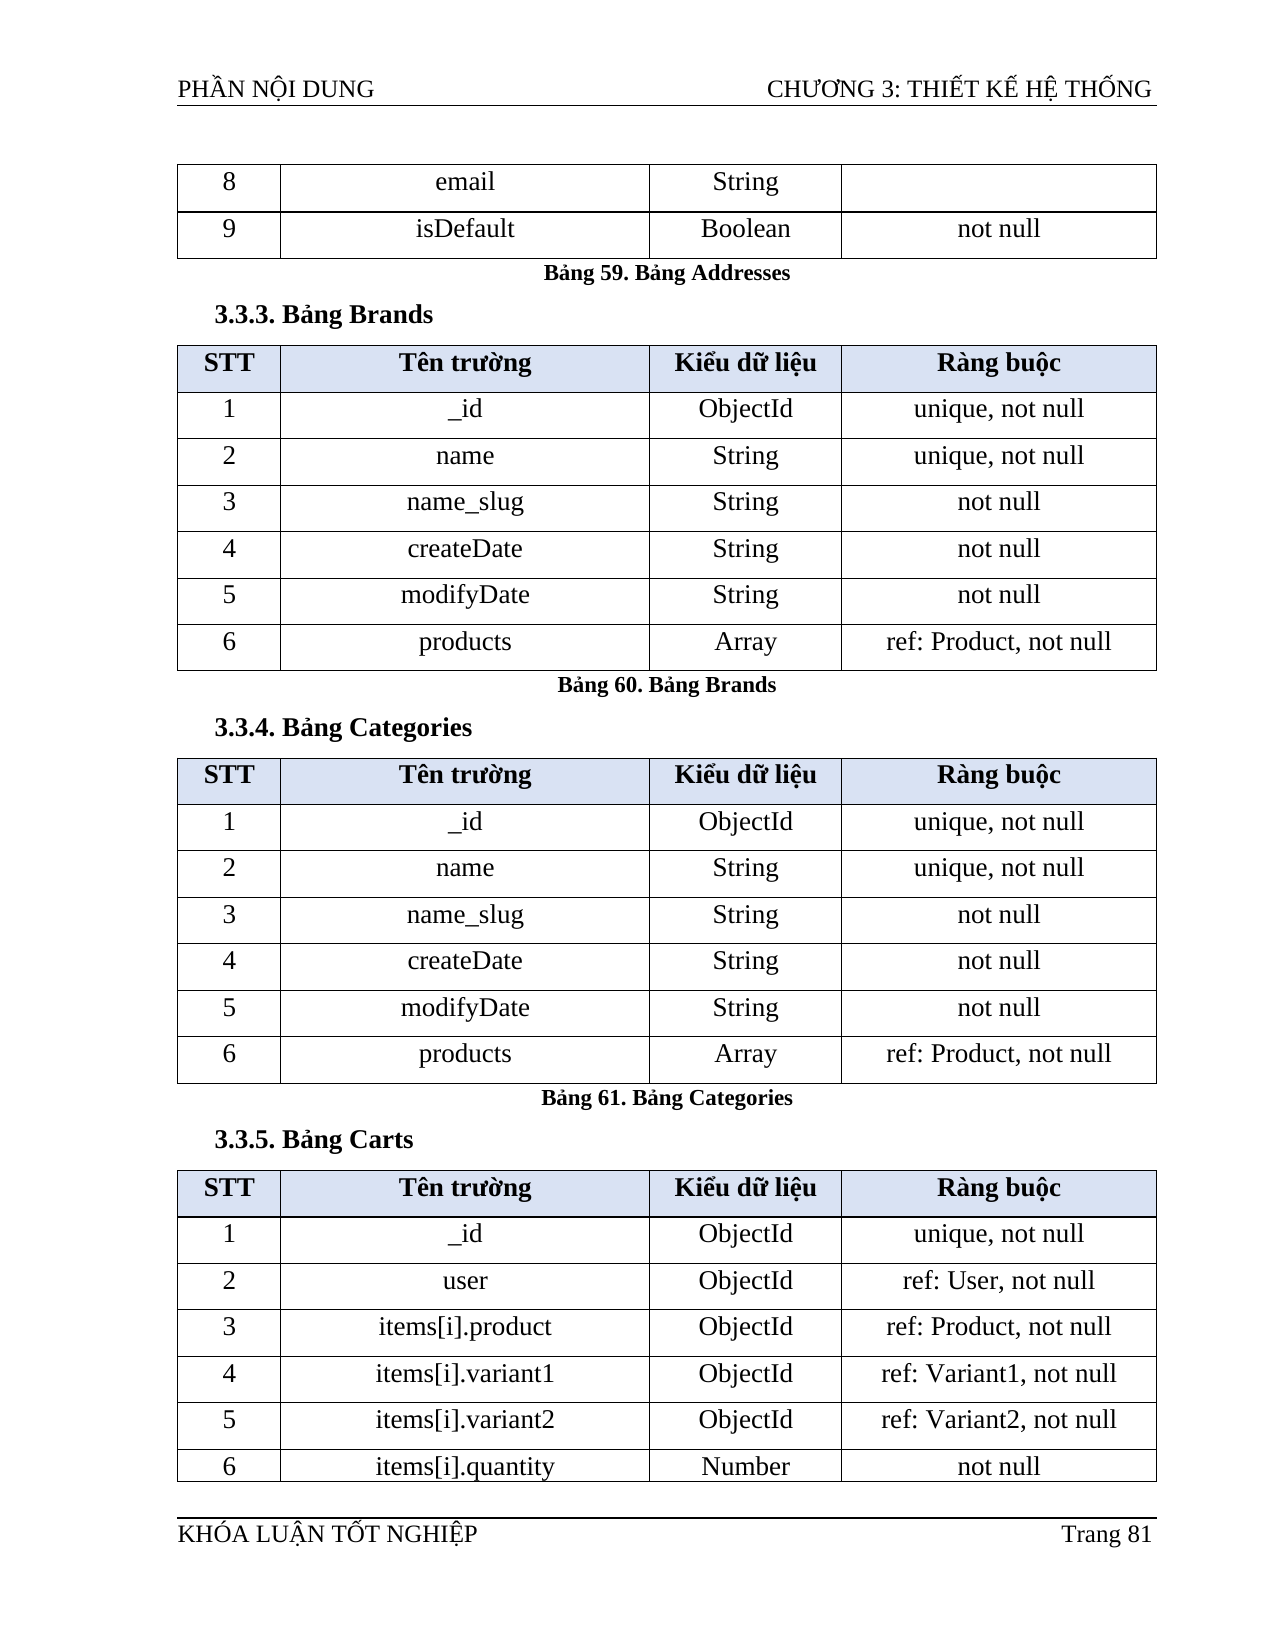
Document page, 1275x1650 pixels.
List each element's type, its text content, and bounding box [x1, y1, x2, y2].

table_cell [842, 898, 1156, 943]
table_cell 4 [178, 532, 280, 577]
table_cell String [650, 579, 841, 624]
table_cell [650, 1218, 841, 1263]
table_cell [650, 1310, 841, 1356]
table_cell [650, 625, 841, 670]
table_cell modifyDate [281, 579, 649, 624]
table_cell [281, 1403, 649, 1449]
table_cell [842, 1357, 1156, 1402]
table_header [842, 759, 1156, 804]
table_cell not null [842, 532, 1156, 577]
text Bảng 60. Bảng Brands [177, 671, 1157, 698]
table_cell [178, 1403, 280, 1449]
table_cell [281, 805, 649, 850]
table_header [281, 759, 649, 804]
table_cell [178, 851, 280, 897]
text 3.3.4. Bảng Categories [214, 711, 1157, 742]
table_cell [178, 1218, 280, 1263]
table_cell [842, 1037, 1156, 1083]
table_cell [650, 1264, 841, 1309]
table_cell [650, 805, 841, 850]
table_cell String [650, 486, 841, 531]
table_cell 5 [178, 579, 280, 624]
table_cell 9 [178, 213, 280, 258]
table_cell String [650, 439, 841, 484]
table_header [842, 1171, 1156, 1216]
table_cell String [650, 165, 841, 211]
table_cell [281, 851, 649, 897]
table_cell String [650, 532, 841, 577]
table_cell _id [281, 393, 649, 438]
text 3.3.3. Bảng Brands [214, 298, 1157, 329]
table_cell isDefault [281, 213, 649, 258]
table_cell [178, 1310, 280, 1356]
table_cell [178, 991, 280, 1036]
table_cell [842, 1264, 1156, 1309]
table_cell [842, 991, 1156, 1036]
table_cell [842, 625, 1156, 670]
table_cell email [281, 165, 649, 211]
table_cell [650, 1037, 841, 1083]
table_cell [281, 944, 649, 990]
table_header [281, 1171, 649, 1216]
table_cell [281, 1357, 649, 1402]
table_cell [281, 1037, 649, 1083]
table_header Ràng buộc [842, 346, 1156, 392]
text Bảng 61. Bảng Categories [177, 1084, 1157, 1110]
table_header Tên trường [281, 346, 649, 392]
table_cell 1 [178, 393, 280, 438]
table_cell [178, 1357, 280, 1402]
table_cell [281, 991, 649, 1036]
table_cell Boolean [650, 213, 841, 258]
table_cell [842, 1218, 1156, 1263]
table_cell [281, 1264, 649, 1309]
table_cell ObjectId [650, 393, 841, 438]
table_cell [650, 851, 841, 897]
table_cell unique, not null [842, 439, 1156, 484]
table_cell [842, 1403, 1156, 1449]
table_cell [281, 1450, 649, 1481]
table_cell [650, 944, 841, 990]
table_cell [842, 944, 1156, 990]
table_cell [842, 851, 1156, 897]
table_header Kiểu dữ liệu [650, 346, 841, 392]
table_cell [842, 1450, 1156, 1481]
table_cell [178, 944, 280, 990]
table_cell name_slug [281, 486, 649, 531]
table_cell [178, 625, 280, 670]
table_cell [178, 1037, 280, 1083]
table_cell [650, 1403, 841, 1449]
text 3.3.5. Bảng Carts [214, 1123, 1157, 1154]
table_cell not null [842, 579, 1156, 624]
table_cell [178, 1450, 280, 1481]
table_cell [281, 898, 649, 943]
table_cell not null [842, 486, 1156, 531]
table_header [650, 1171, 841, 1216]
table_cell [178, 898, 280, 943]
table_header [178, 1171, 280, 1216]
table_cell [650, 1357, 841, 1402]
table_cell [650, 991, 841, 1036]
table_cell name [281, 439, 649, 484]
table_header STT [178, 346, 280, 392]
table_cell 3 [178, 486, 280, 531]
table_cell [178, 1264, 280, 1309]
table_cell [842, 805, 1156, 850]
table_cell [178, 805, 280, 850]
table_cell 8 [178, 165, 280, 211]
table_cell createDate [281, 532, 649, 577]
table_cell [842, 165, 1156, 211]
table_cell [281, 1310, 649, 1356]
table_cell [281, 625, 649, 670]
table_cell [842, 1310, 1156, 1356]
table_cell not null [842, 213, 1156, 258]
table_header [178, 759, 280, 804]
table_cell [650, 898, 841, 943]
table_cell 2 [178, 439, 280, 484]
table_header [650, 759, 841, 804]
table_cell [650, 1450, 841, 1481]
table_cell unique, not null [842, 393, 1156, 438]
text Bảng 59. Bảng Addresses [177, 259, 1157, 285]
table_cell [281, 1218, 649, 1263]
